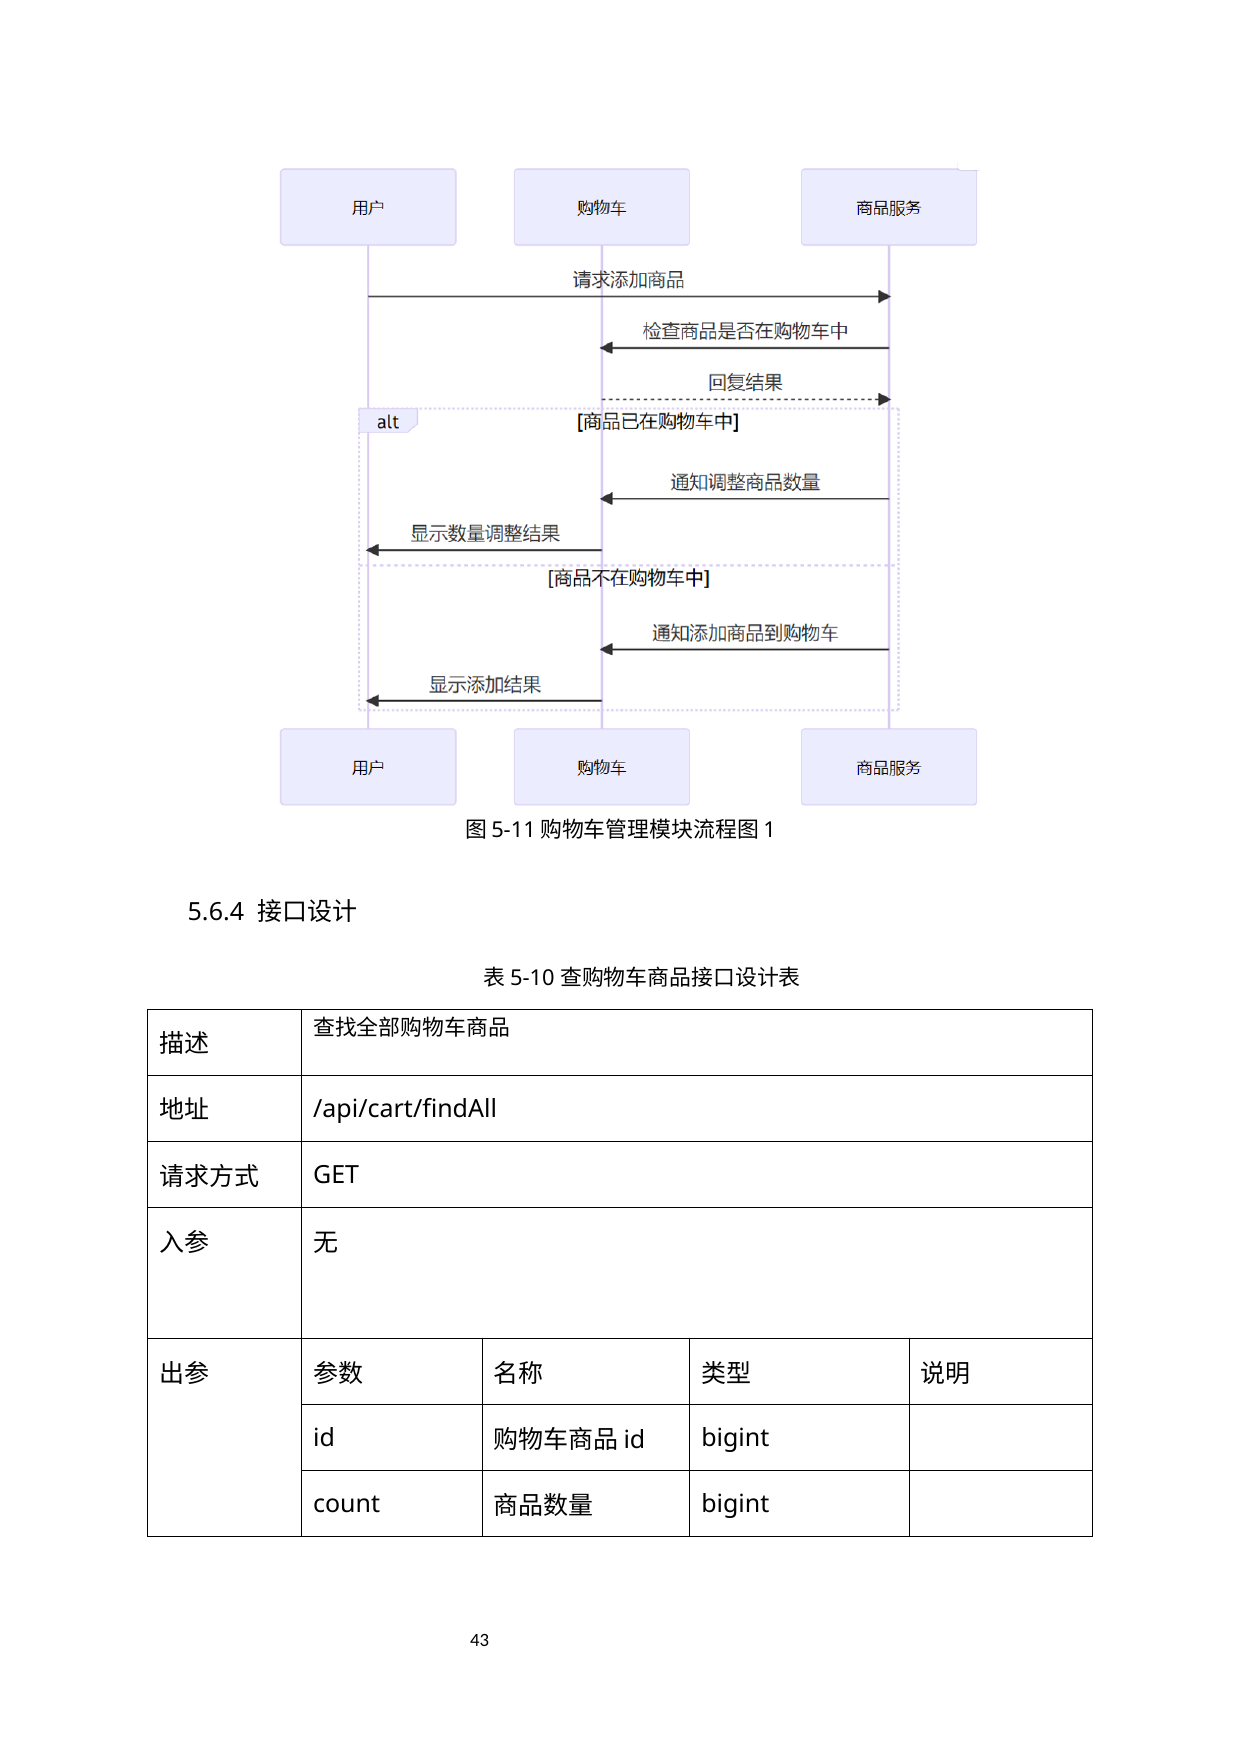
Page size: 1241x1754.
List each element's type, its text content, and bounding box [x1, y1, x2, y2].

table_cell 无 [302, 1208, 1092, 1338]
subtitle 5.6.4 接口设计 [187, 877, 1053, 942]
table_cell bigint [690, 1405, 909, 1470]
table_cell 请求方式 [148, 1142, 301, 1207]
table_cell [910, 1405, 1092, 1470]
table_cell 说明 [910, 1339, 1092, 1404]
table_cell 购物车商品id [483, 1405, 689, 1470]
table_cell [910, 1471, 1092, 1536]
table_cell 参数 [302, 1339, 482, 1404]
table_header 描述 [148, 1010, 301, 1074]
picture [260, 162, 980, 809]
table_cell 商品数量 [483, 1471, 689, 1536]
text 图5-11购物车管理模块流程图1 [187, 812, 1053, 844]
table_cell 类型 [690, 1339, 909, 1404]
table_cell /api/cart/findAll [302, 1076, 1092, 1141]
table_cell id [302, 1405, 482, 1470]
table_cell bigint [690, 1471, 909, 1536]
table_cell GET [302, 1142, 1092, 1207]
table_header 查找全部购物车商品 [302, 1010, 1092, 1074]
table_cell 入参 [148, 1208, 301, 1338]
table_cell 地址 [148, 1076, 301, 1141]
table_cell 出参 [148, 1339, 301, 1536]
table_cell 名称 [483, 1339, 689, 1404]
table_cell count [302, 1471, 482, 1536]
text 表5-10 查购物车商品接口设计表 [187, 960, 1053, 993]
